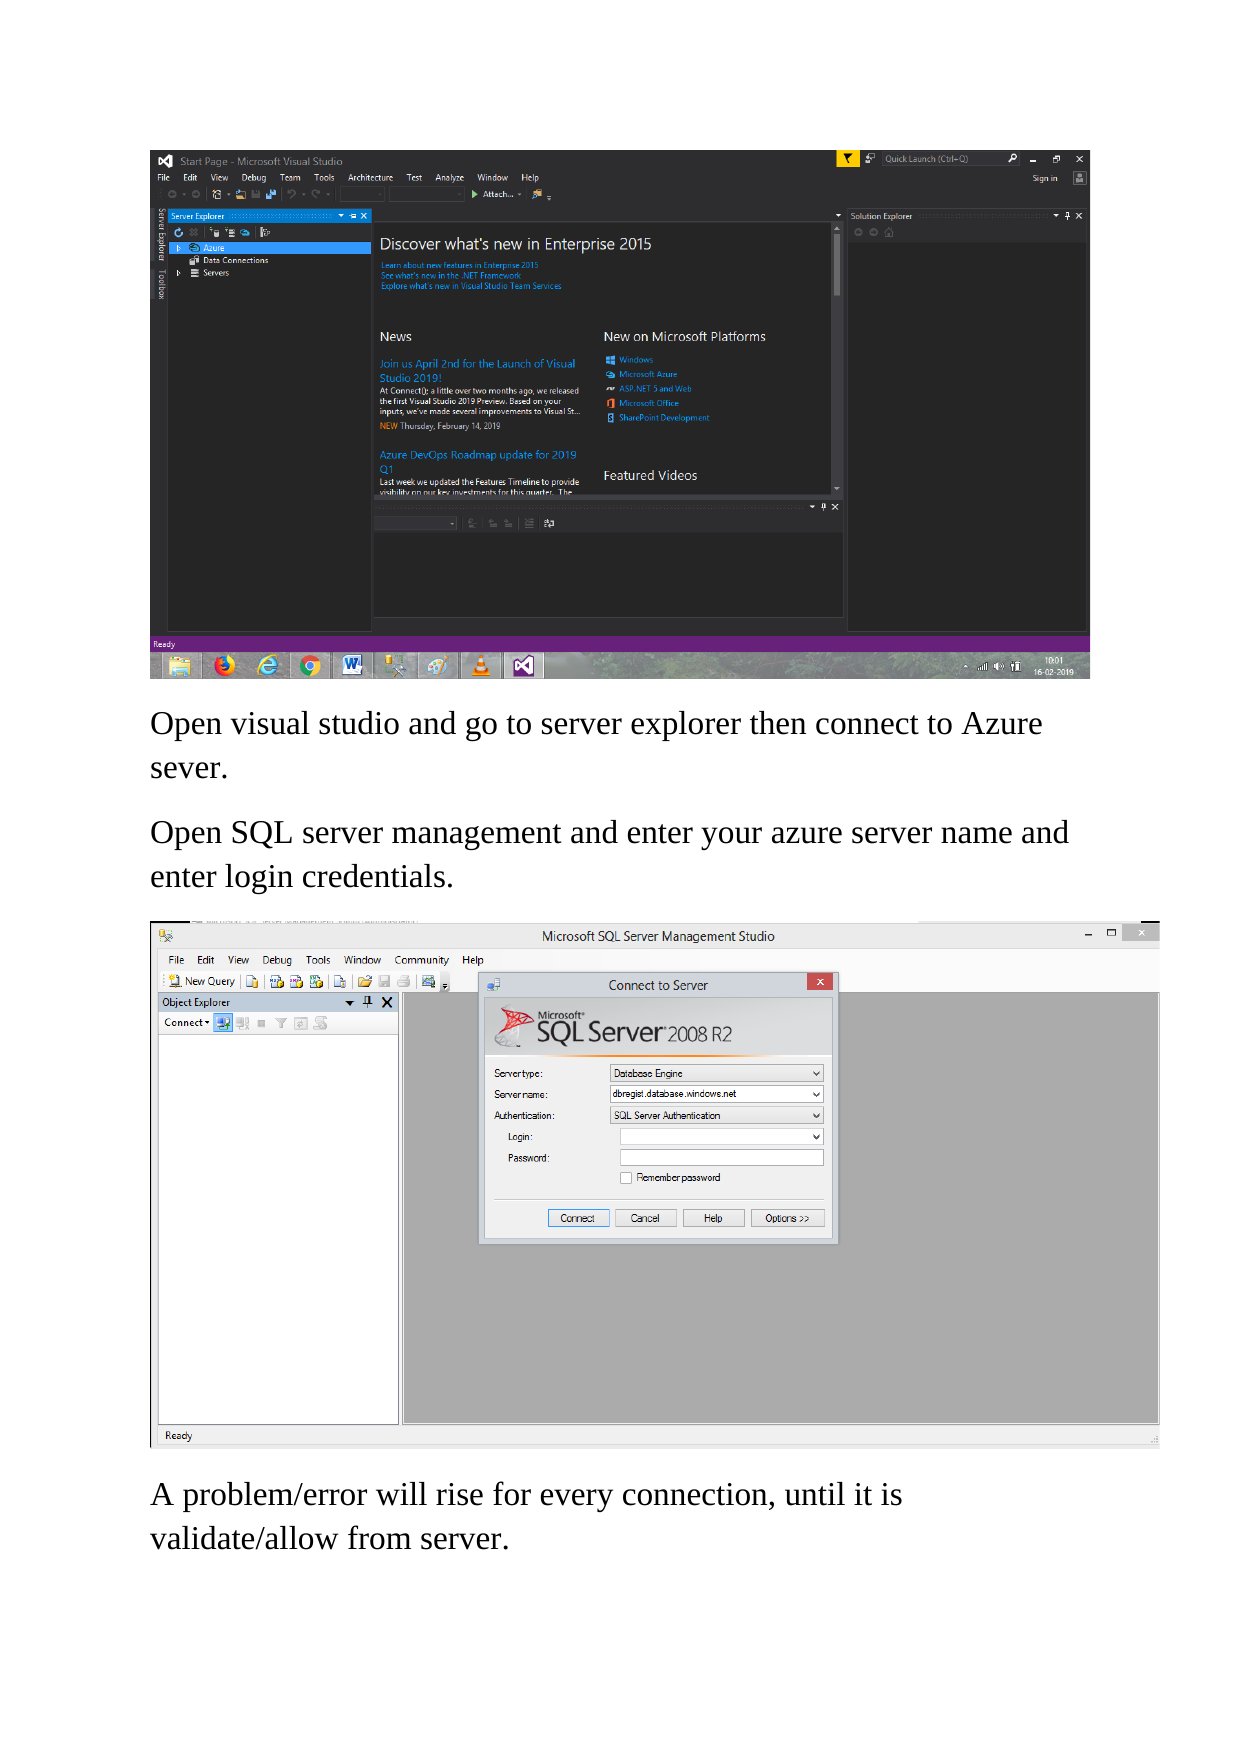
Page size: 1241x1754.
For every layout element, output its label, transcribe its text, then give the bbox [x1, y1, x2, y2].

text Open visual studio and go to server explorer then connect to Azure sever. [150, 703, 1090, 786]
picture [150, 921, 1160, 1449]
text A problem/error will rise for every connection, until it is validate/allow from server. [150, 1474, 1090, 1556]
picture [150, 150, 1091, 679]
text Open SQL server management and enter your azure server name and enter login credentials. [150, 812, 1090, 895]
